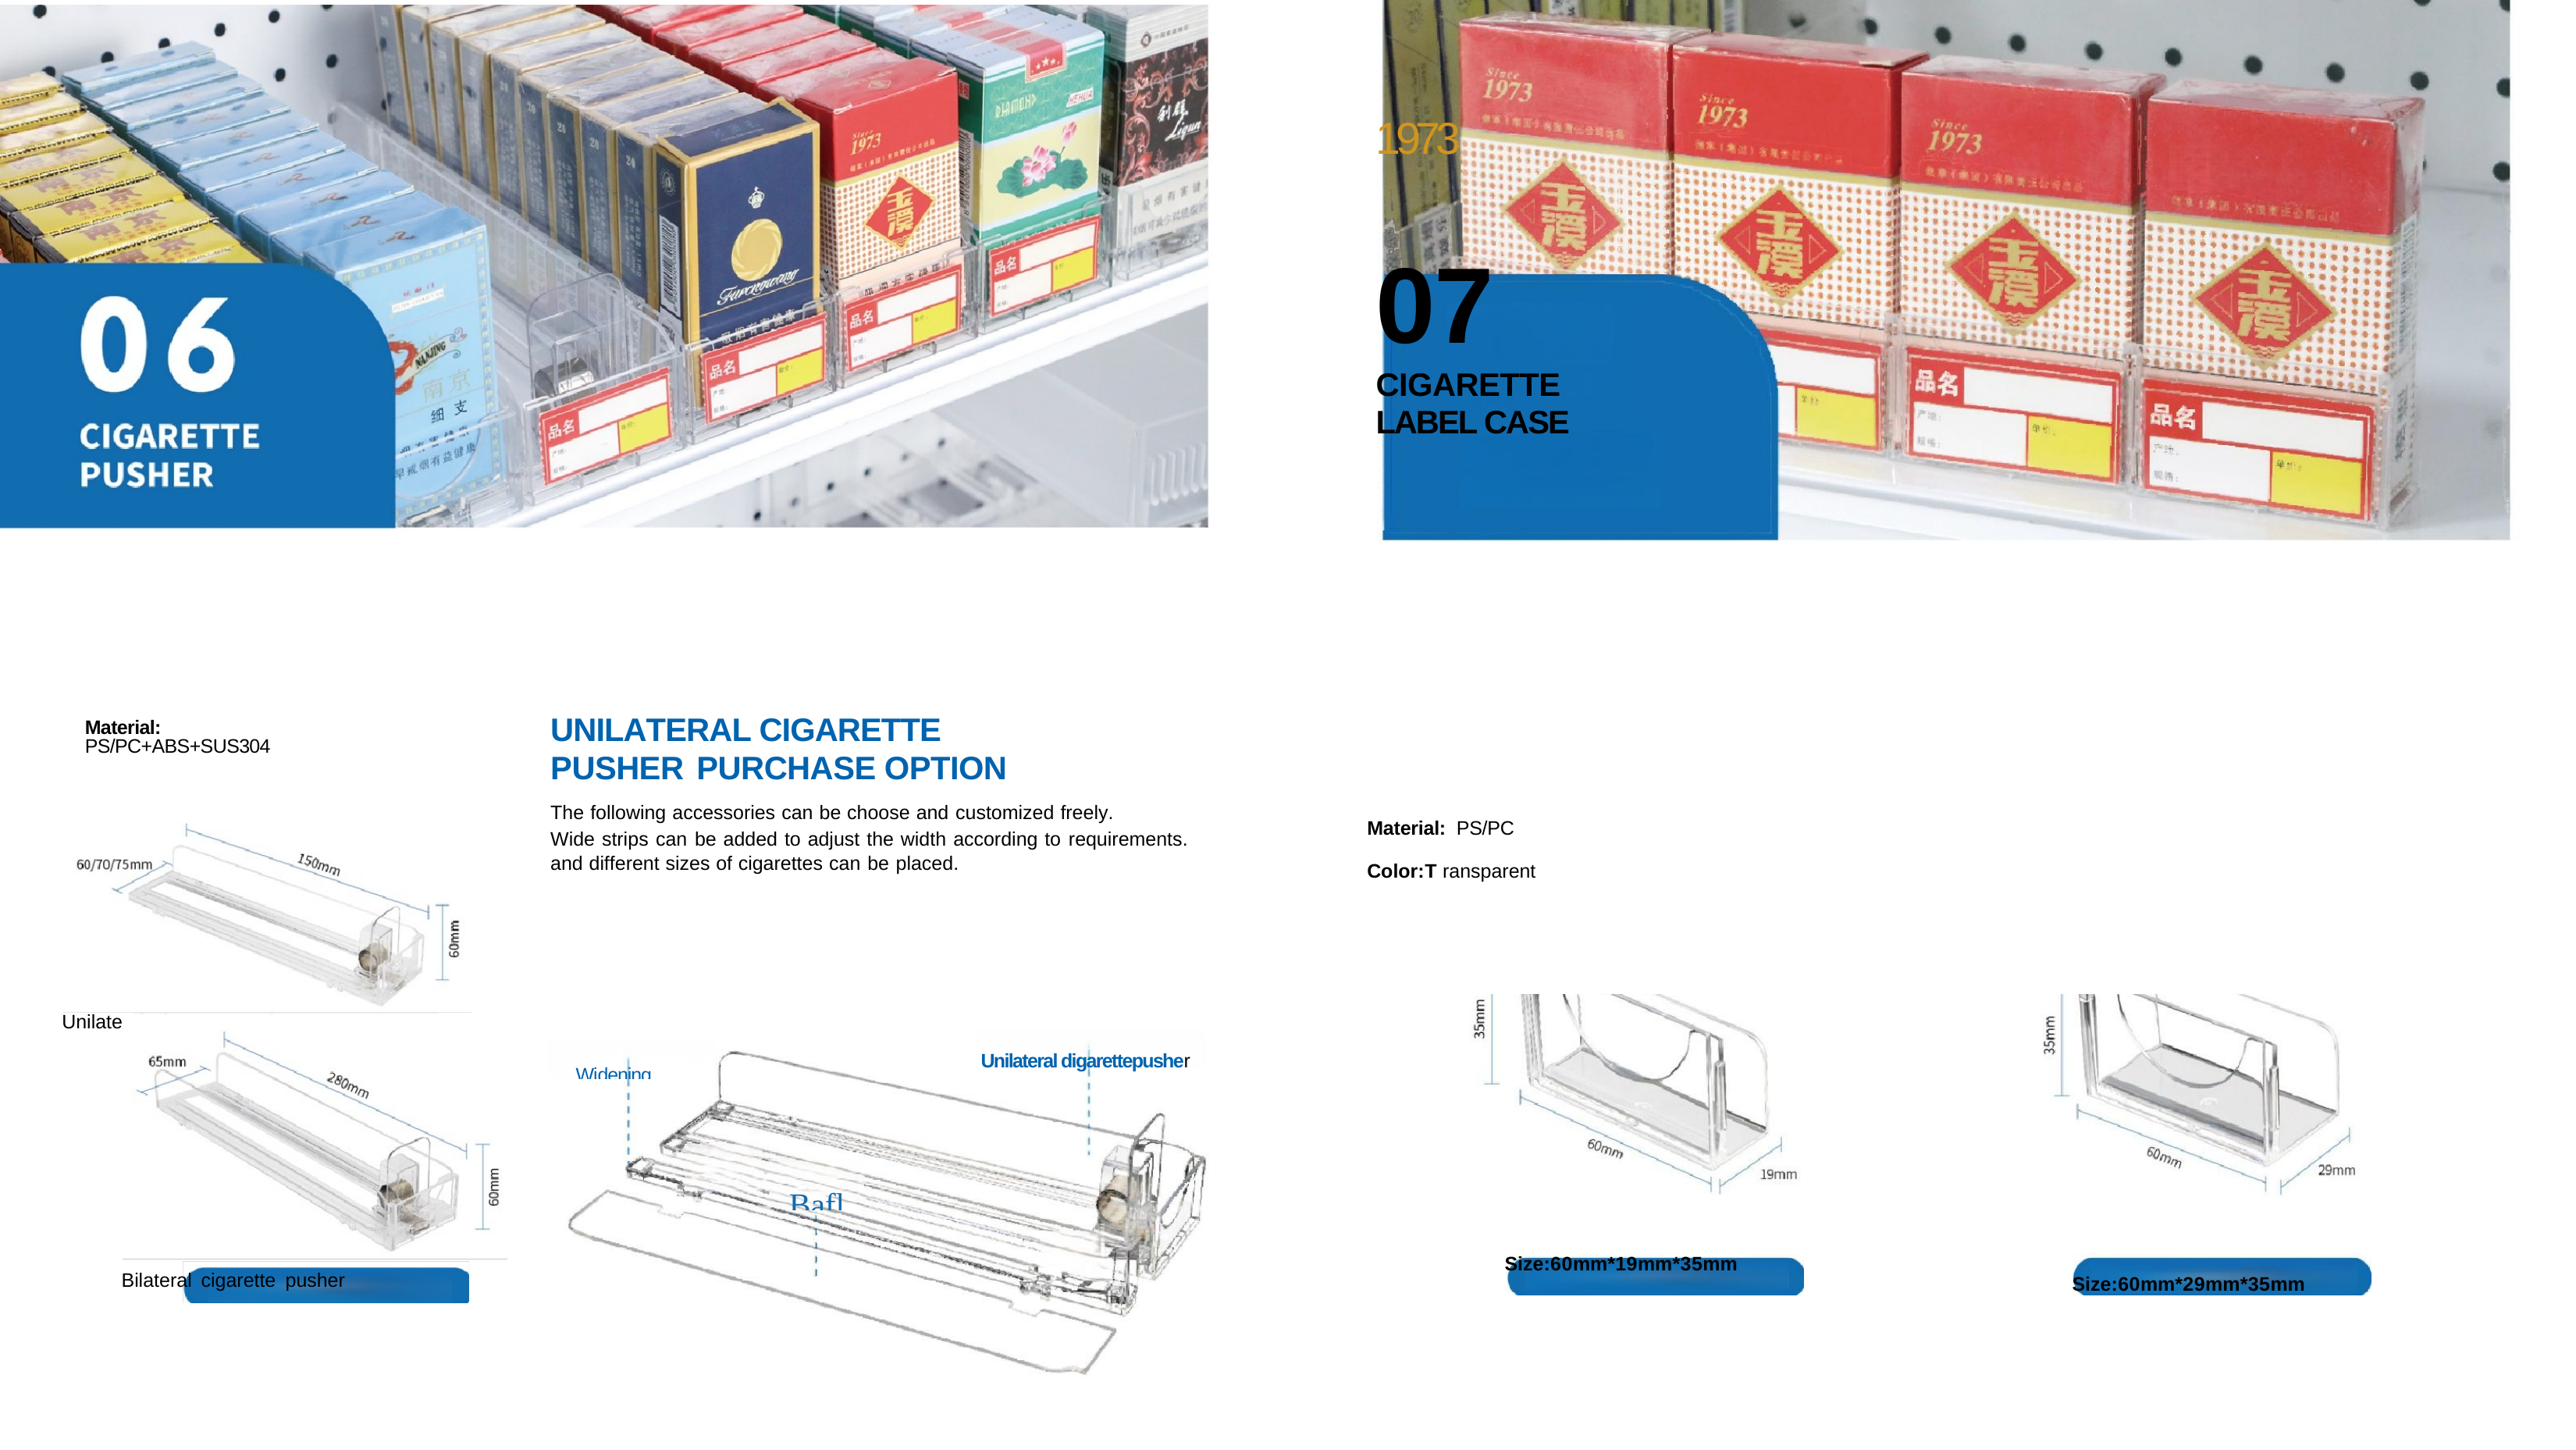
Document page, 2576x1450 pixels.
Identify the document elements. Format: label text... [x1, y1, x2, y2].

text Wide strips can be added to adjust the width according to requirements. and different sizes of cigarettes can be placed. [550, 827, 1189, 874]
text Material: PS/PC [1367, 820, 2505, 839]
table_header [1920, 994, 2362, 1306]
picture [2362, 1254, 2371, 1295]
text Color:T ransparent [1367, 863, 2505, 882]
table_header [1463, 994, 1920, 1306]
picture [124, 1275, 130, 1279]
text UNILATERAL CIGARETTE [550, 717, 1353, 748]
picture [0, 5, 1214, 530]
picture [546, 1023, 1213, 1379]
picture [1377, 0, 2521, 544]
picture [124, 1281, 131, 1285]
text The following accessories can be choose and customized freely. [550, 803, 1353, 827]
picture [1462, 994, 1803, 1195]
picture [2036, 994, 2362, 1202]
picture [63, 814, 507, 1303]
text PUSHER PURCHASE OPTION [550, 755, 1353, 786]
text Unilateral digarettepusher [980, 1053, 1353, 1071]
